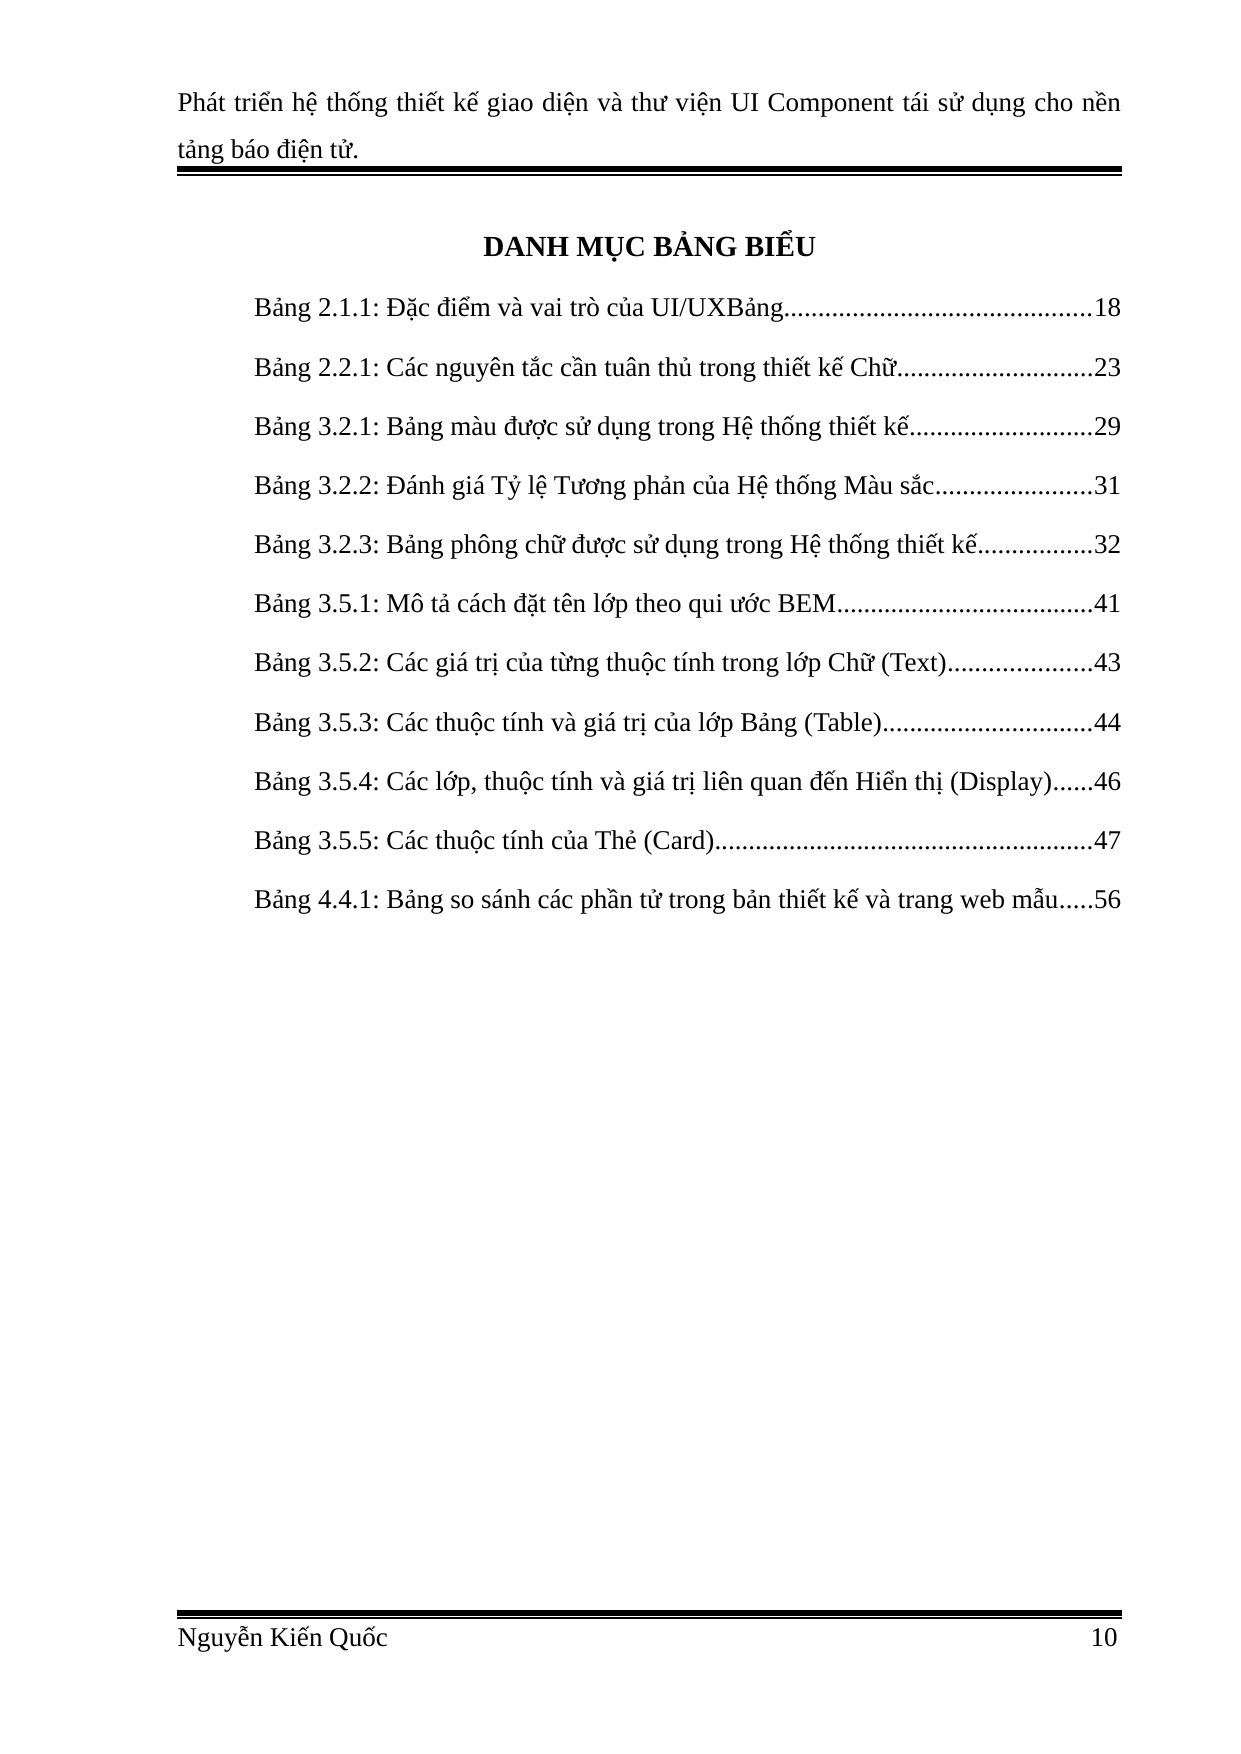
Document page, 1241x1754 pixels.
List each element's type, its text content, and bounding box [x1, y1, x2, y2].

text Bảng 2.2.1: Các nguyên tắc cần tuân thủ trong thiết kế Chữ 23 [177, 351, 1122, 382]
text Bảng 3.5.3: Các thuộc tính và giá trị của lớp Bảng (Table) 44 [177, 706, 1122, 737]
text Bảng 4.4.1: Bảng so sánh các phần tử trong bản thiết kế và trang web mẫu 56 [177, 883, 1122, 914]
text Bảng 3.5.5: Các thuộc tính của Thẻ (Card) 47 [177, 824, 1122, 855]
text Bảng 3.5.2: Các giá trị của từng thuộc tính trong lớp Chữ (Text) 43 [177, 646, 1122, 678]
text Bảng 3.5.4: Các lớp, thuộc tính và giá trị liên quan đến Hiển thị (Display) 46 [177, 765, 1122, 796]
subtitle DANH MỤC BẢNG BIỂU [177, 229, 1122, 262]
text Bảng 2.1.1: Đặc điểm và vai trò của UI/UXBảng 18 [177, 291, 1122, 323]
text Bảng 3.2.3: Bảng phông chữ được sử dụng trong Hệ thống thiết kế 32 [177, 528, 1122, 559]
text Bảng 3.2.2: Đánh giá Tỷ lệ Tương phản của Hệ thống Màu sắc 31 [177, 469, 1122, 500]
text Bảng 3.2.1: Bảng màu được sử dụng trong Hệ thống thiết kế 29 [177, 410, 1122, 441]
text Bảng 3.5.1: Mô tả cách đặt tên lớp theo qui ước BEM 41 [177, 587, 1122, 618]
